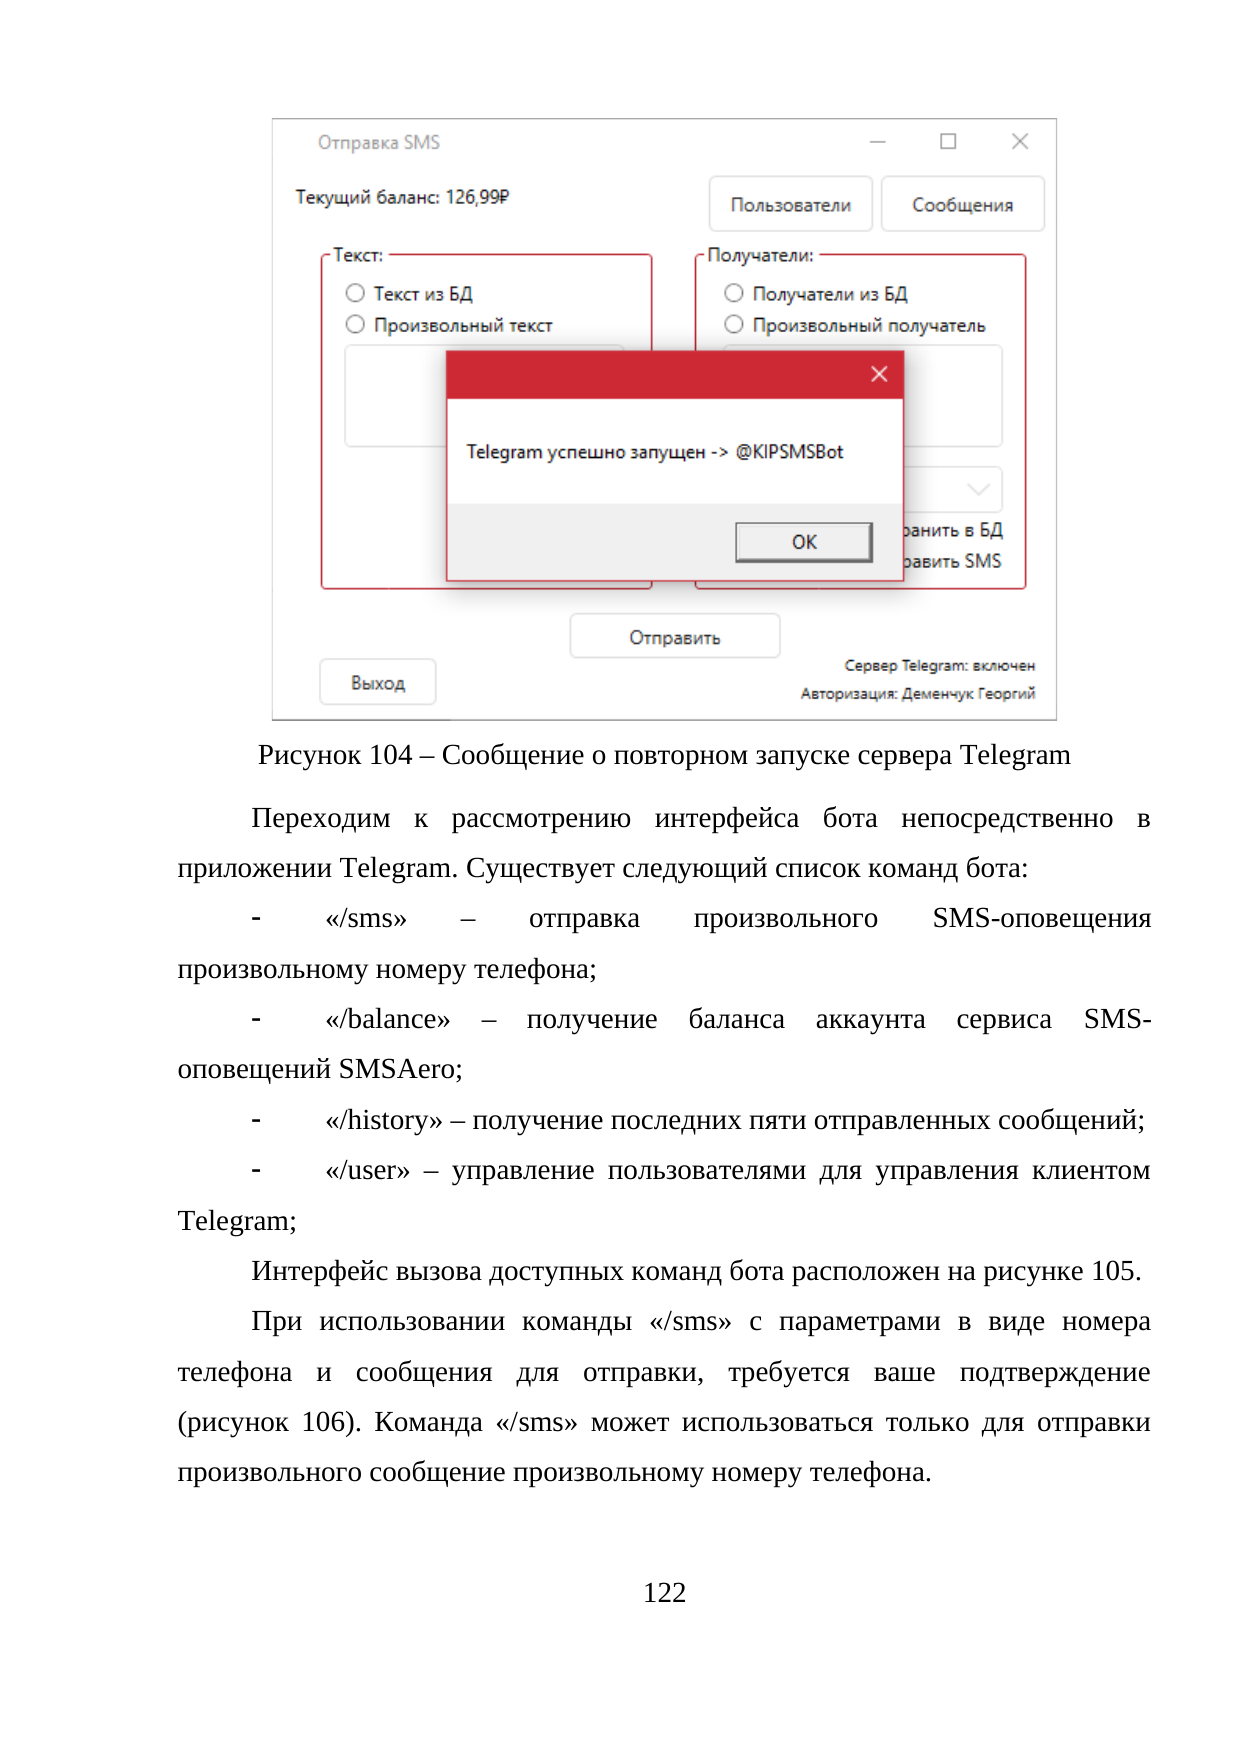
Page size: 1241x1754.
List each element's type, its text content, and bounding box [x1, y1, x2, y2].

text При использовании команды «/sms» c параметрами в виде номера телефона и сообщения для отправки, требуется ваше подтверждение (рисунок 106). Команда «/sms» может использоваться только для отправки произвольного сообщение произвольному номеру телефона. [177, 1303, 1152, 1488]
text Интерфейс вызова доступных команд бота расположен на рисунке 105. [177, 1253, 1152, 1287]
list «/balance» – получение баланса аккаунта сервиса SMS-оповещений SMSAero; [177, 1001, 1152, 1085]
list «/sms» – отправка произвольного SMS-оповещения произвольному номеру телефона; [177, 900, 1152, 984]
text Рисунок 104 – Сообщение о повторном запуске сервера Telegram [177, 737, 1152, 771]
list «/history» – получение последних пяти отправленных сообщений; [177, 1102, 1152, 1136]
text Переходим к рассмотрению интерфейса бота непосредственно в приложении Telegram. Существует следующий список команд бота: [177, 800, 1152, 884]
picture [271, 118, 1058, 721]
list «/user» – управление пользователями для управления клиентом Telegram; [177, 1152, 1152, 1236]
